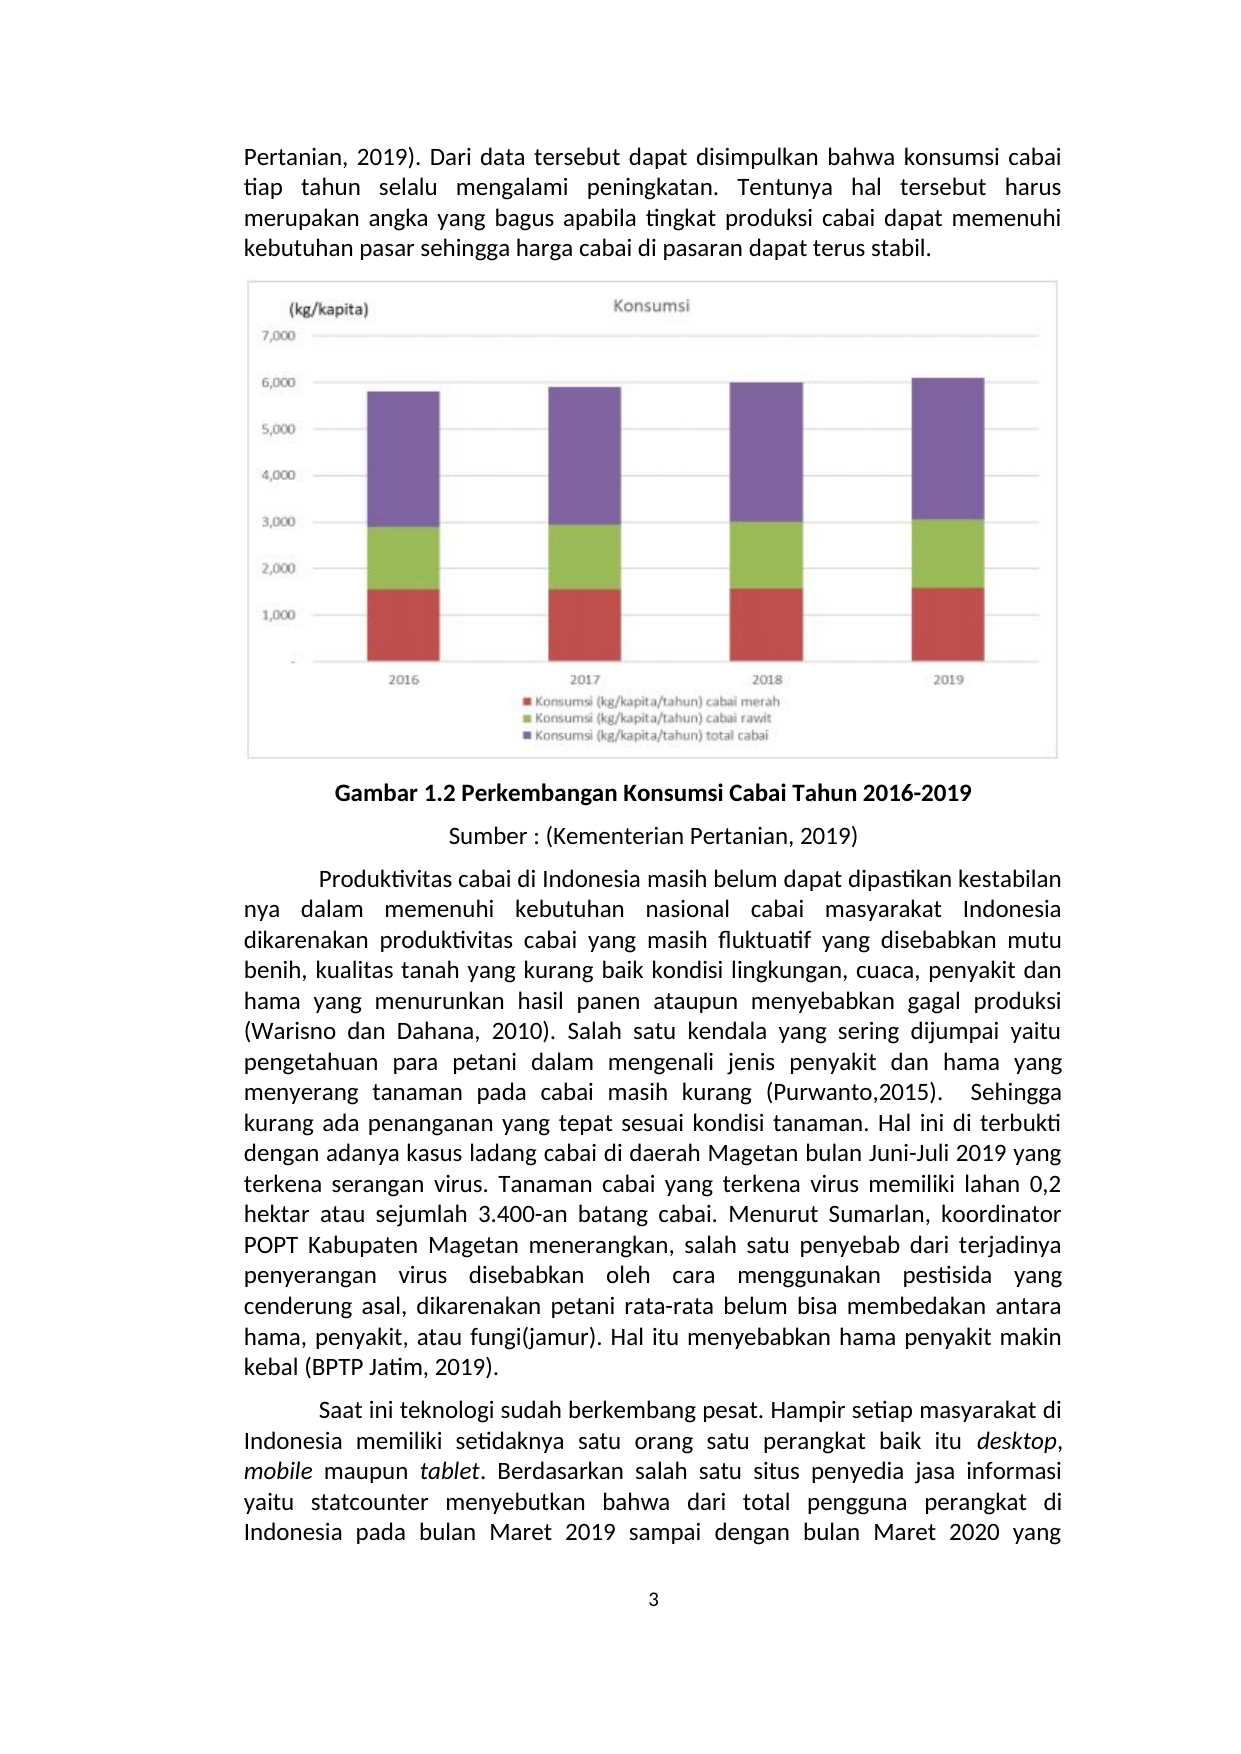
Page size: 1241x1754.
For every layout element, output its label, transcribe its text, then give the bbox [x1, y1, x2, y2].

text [244, 141, 1063, 263]
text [244, 1394, 1063, 1547]
text Produktivitas cabai di Indonesia masih belum dapat dipastikan kestabilan nya dalam memenuhi kebutuhan nasional cabai masyarakat Indonesia dikarenakan produktivitas cabai yang masih fluktuatif yang disebabkan mutu benih, kualitas tanah yang kurang baik kondisi lingkungan, cuaca, penyakit dan hama yang menurunkan hasil panen ataupun menyebabkan gagal produksi (Warisno dan Dahana, 2010). Salah satu kendala yang sering dijumpai yaitu pengetahuan para petani dalam mengenali jenis penyakit dan hama yang menyerang tanaman pada cabai masih kurang (Purwanto,2015). Sehingga kurang ada penanganan yang tepat sesuai kondisi tanaman. Hal ini di terbukti dengan adanya kasus ladang cabai di daerah Magetan bulan Juni-Juli 2019 yang terkena serangan virus. Tanaman cabai yang terkena virus memiliki lahan 0,2 hektar atau sejumlah 3.400-an batang cabai. Menurut Sumarlan, koordinator POPT Kabupaten Magetan menerangkan, salah satu penyebab dari terjadinya penyerangan virus disebabkan oleh cara menggunakan pestisida yang cenderung asal, dikarenakan petani rata-rata belum bisa membedakan antara hama, penyakit, atau fungi(jamur). Hal itu menyebabkan hama penyakit makin kebal (BPTP Jatim, 2019). [244, 863, 1063, 1382]
picture [243, 275, 1063, 765]
text Sumber : (Kementerian Pertanian, 2019) [244, 820, 1063, 850]
text Gambar 1.2 Perkembangan Konsumsi Cabai Tahun 2016-2019 [244, 777, 1063, 807]
